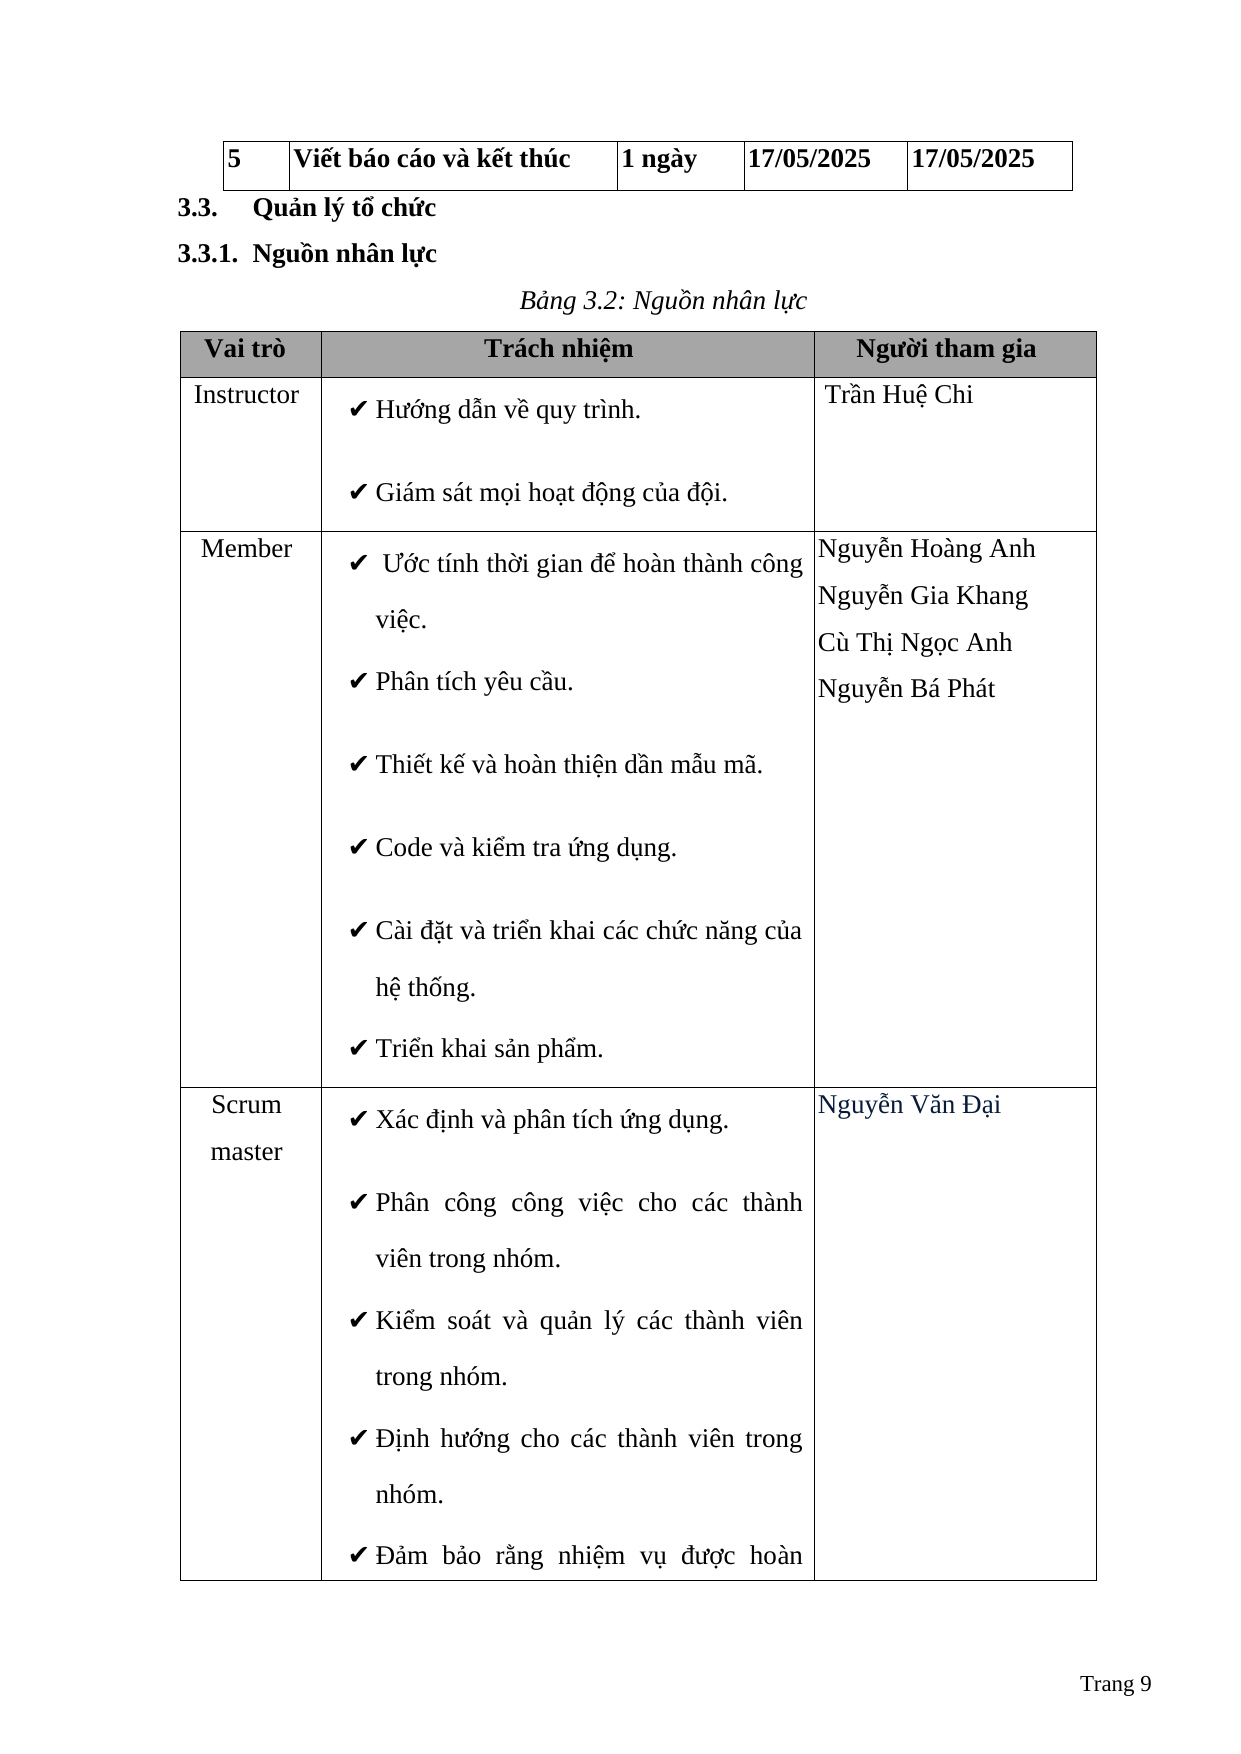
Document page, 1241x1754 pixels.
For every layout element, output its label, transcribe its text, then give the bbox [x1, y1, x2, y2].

table_cell Instructor [181, 378, 321, 531]
table_cell Ước tính thời gian để hoàn thành công việc. Phân tích yêu cầu. Thiết kế và hoàn thiện dần mẫu mã. Code và kiểm tra ứng dụng. Cài đặt và triển khai các chức năng của hệ thống. Triển khai sản phẩm. [322, 532, 814, 1087]
table_header Vai trò [181, 332, 321, 377]
table_cell 5 [224, 142, 289, 190]
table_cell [322, 1088, 814, 1580]
table_cell 17/05/2025 [908, 142, 1072, 190]
table_cell Nguyễn Văn Đại [815, 1088, 1096, 1580]
table_cell Nguyễn Hoàng Anh Nguyễn Gia Khang Cù Thị Ngọc Anh Nguyễn Bá Phát [815, 532, 1096, 1087]
subtitle Nguồn nhân lực [177, 237, 1152, 268]
table_header Người tham gia [815, 332, 1096, 377]
table_cell Viết báo cáo và kết thúc [290, 142, 617, 190]
table_header Trách nhiệm [322, 332, 814, 377]
table_cell 17/05/2025 [745, 142, 907, 190]
subtitle Quản lý tổ chức [177, 191, 1152, 222]
table_cell 1 ngày [618, 142, 744, 190]
text Bảng 3.2: Nguồn nhân lực [177, 284, 1152, 315]
table_cell Hướng dẫn về quy trình. Giám sát mọi hoạt động của đội. [322, 378, 814, 531]
table_cell Member [181, 532, 321, 1087]
table_cell Scrum master [181, 1088, 321, 1580]
table_cell Trần Huệ Chi [815, 378, 1096, 531]
